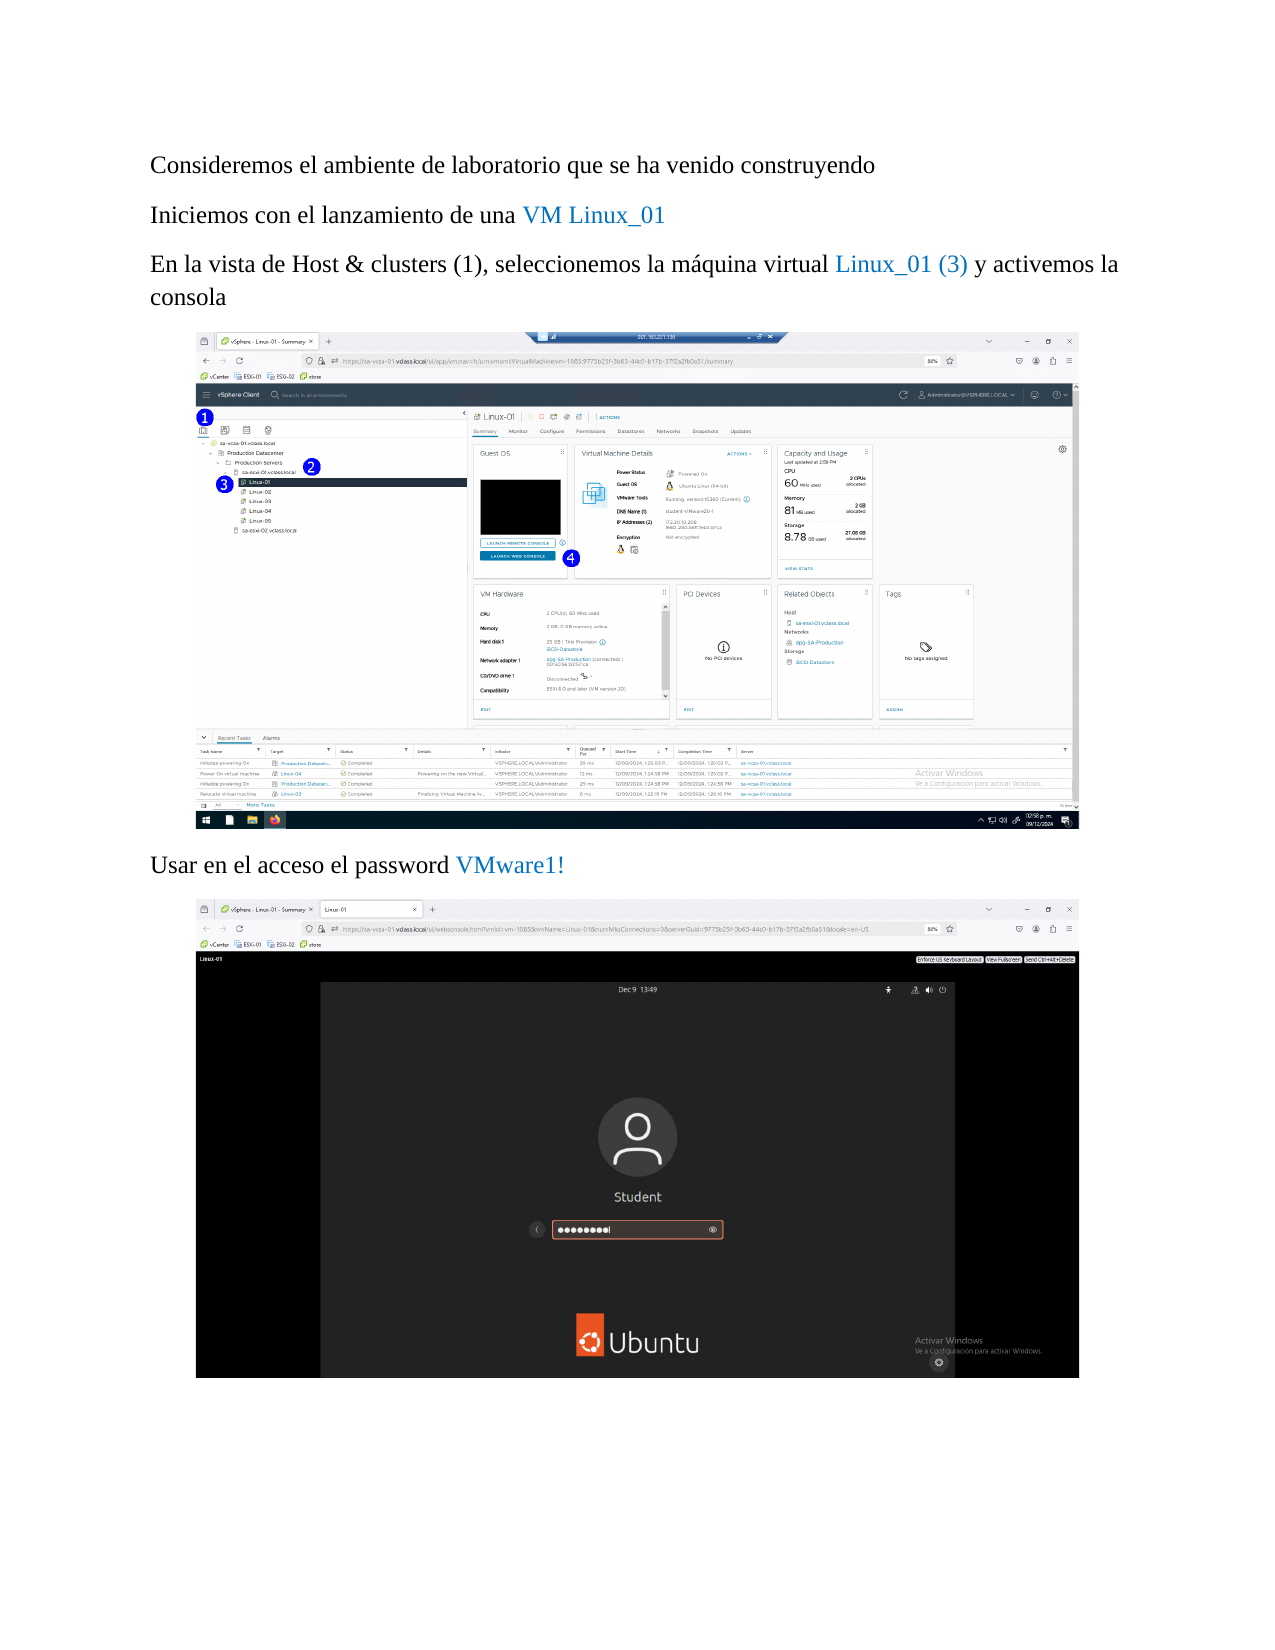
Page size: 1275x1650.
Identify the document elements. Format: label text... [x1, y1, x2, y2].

text Iniciemos con el lanzamiento de una VM Linux_01 [150, 200, 1125, 228]
picture [195, 899, 1080, 1378]
picture [195, 332, 1080, 829]
text En la vista de Host & clusters (1), seleccionemos la máquina virtual Linux_01 (3) y activemos la consola [150, 249, 1125, 311]
text Usar en el acceso el password VMware1! [150, 850, 1125, 878]
text Consideremos el ambiente de laboratorio que se ha venido construyendo [150, 150, 1125, 179]
